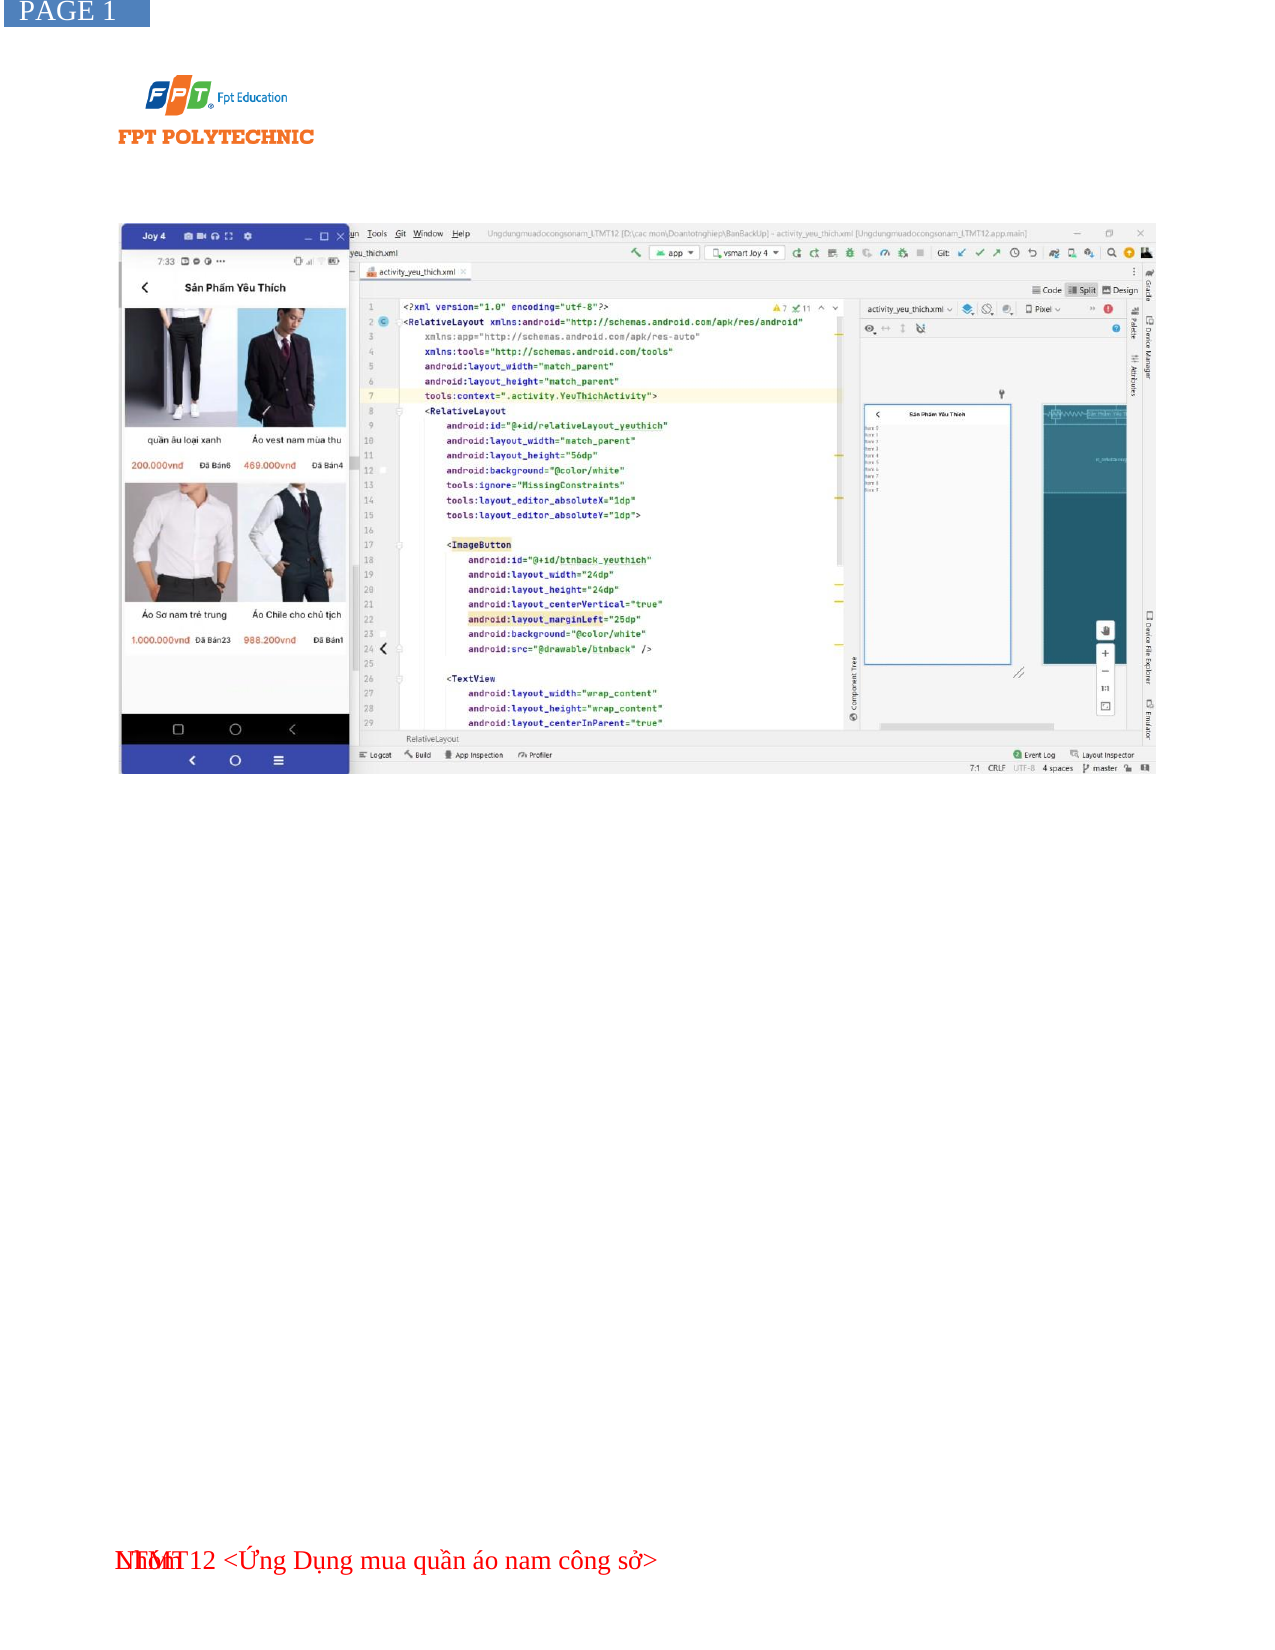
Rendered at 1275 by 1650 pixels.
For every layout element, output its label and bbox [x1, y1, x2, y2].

picture [118, 75, 314, 144]
picture [118, 223, 1156, 774]
